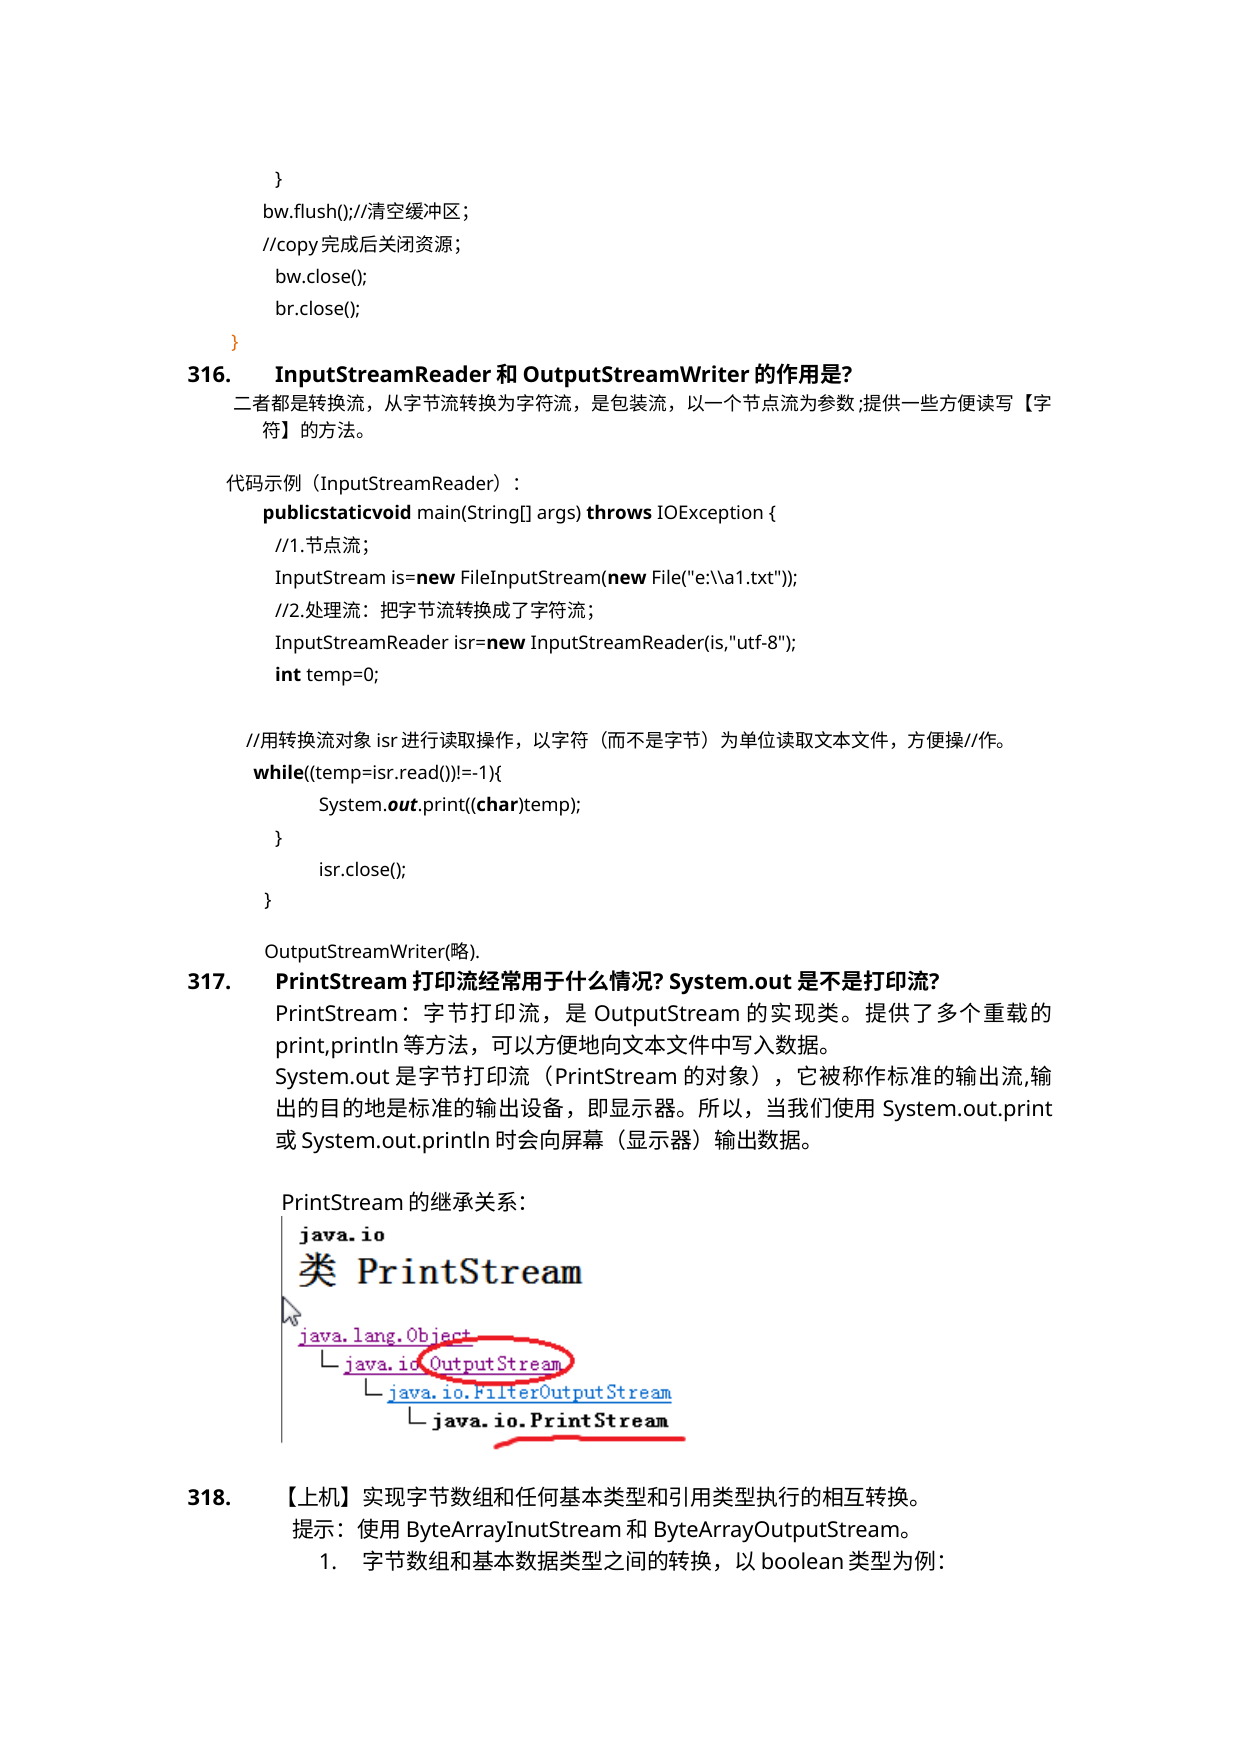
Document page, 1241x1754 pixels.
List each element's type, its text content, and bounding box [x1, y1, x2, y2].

text int temp=0; [187, 658, 1053, 691]
text System.out.print((char)temp); [187, 788, 1053, 821]
text 二者都是转换流，从字节流转换为字符流，是包装流，以一个节点流为参数;提供一些方便读写【字符】的方法。 [187, 389, 1053, 443]
text } [264, 886, 1053, 911]
text OutputStreamWriter(略). [264, 937, 1053, 964]
text } [187, 162, 1053, 194]
text } [187, 821, 1053, 853]
picture [281, 1216, 711, 1451]
list 【上机】实现字节数组和任何基本类型和引用类型执行的相互转换。 [187, 1480, 1053, 1512]
text //2.处理流：把字节流转换成了字符流； [187, 593, 1053, 626]
text while((temp=isr.read())!=-1){ [187, 756, 1053, 788]
text publicstaticvoid main(String[] args) throws IOException { [187, 496, 1053, 528]
text br.close(); [187, 292, 1053, 324]
text InputStreamReader isr=new InputStreamReader(is,"utf-8"); [187, 626, 1053, 658]
text 代码示例（InputStreamReader）： [187, 469, 1053, 496]
list 字节数组和基本数据类型之间的转换，以boolean类型为例： [319, 1544, 1053, 1576]
text //copy完成后关闭资源； [187, 227, 1053, 259]
text PrintStream的继承关系： [193, 1184, 1053, 1216]
text //用转换流对象isr进行读取操作，以字符（而不是字节）为单位读取文本文件，方便操//作。 [187, 723, 1053, 756]
text isr.close(); [187, 853, 1053, 886]
text PrintStream：字节打印流，是OutputStream的实现类。提供了多个重载的print,println等方法，可以方便地向文本文件中写入数据。 [275, 996, 1053, 1059]
text bw.flush();//清空缓冲区； [187, 194, 1053, 227]
text System.out是字节打印流（PrintStream的对象），它被称作标准的输出流,输出的目的地是标准的输出设备，即显示器。所以，当我们使用System.out.print或System.out.println时会向屏幕（显示器）输出数据。 [275, 1059, 1053, 1155]
list InputStreamReader和OutputStreamWriter的作用是? [187, 357, 1053, 389]
text 提示：使用ByteArrayInutStream和ByteArrayOutputStream。 [237, 1512, 1053, 1544]
text } [187, 324, 1053, 357]
text InputStream is=new FileInputStream(new File("e:\\a1.txt")); [187, 561, 1053, 593]
list PrintStream打印流经常用于什么情况? System.out 是不是打印流? [187, 964, 1053, 996]
text bw.close(); [187, 259, 1053, 292]
text //1.节点流； [187, 528, 1053, 561]
